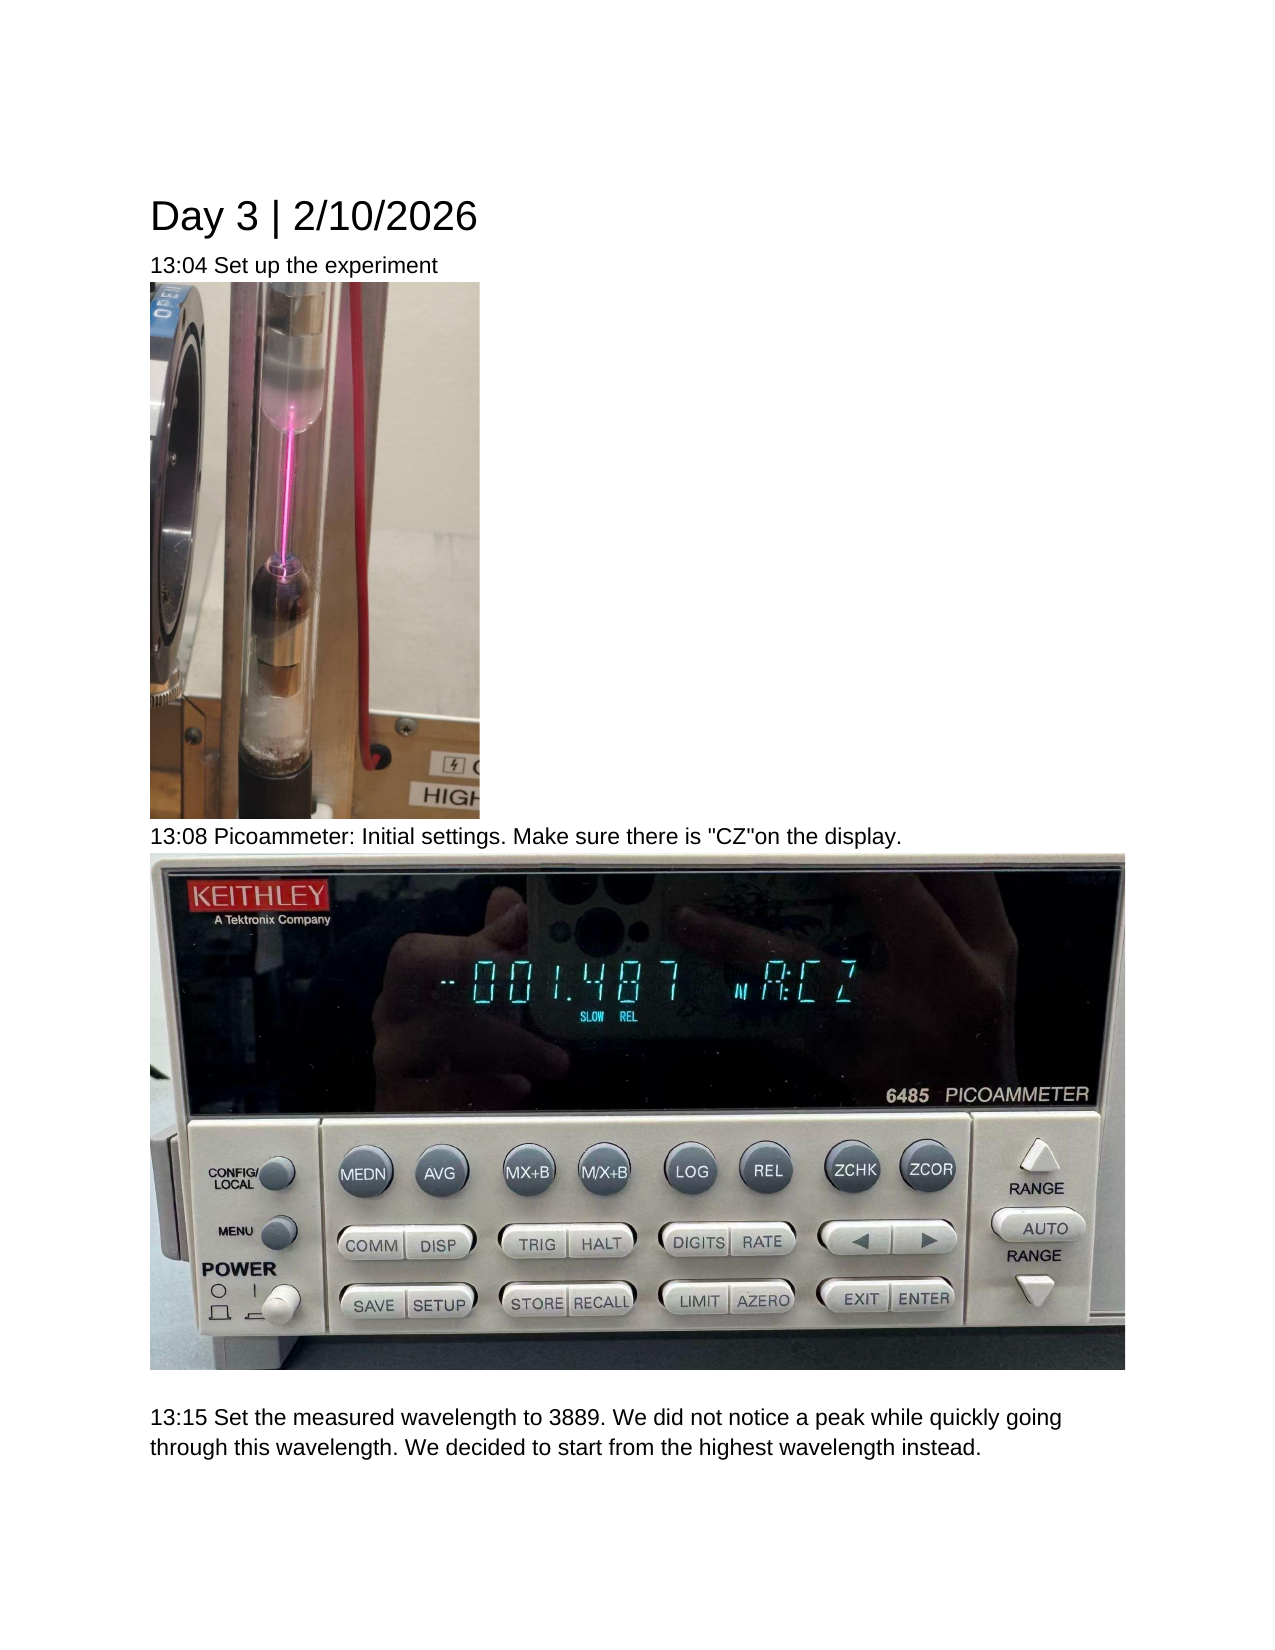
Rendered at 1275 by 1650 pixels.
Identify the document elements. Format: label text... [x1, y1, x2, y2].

text 13:04 Set up the experiment [150, 252, 1125, 278]
text 13:08 Picoammeter: Initial settings. Make sure there is "CZ"on the display. [150, 823, 1125, 849]
picture [150, 282, 480, 819]
subtitle Day 3 | 2/10/2026 [150, 192, 1125, 239]
picture [150, 853, 1125, 1370]
text 13:15 Set the measured wavelength to 3889. We did not notice a peak while quickly going through this wavelength. We decided to start from the highest wavelength instead. [150, 1404, 1125, 1460]
